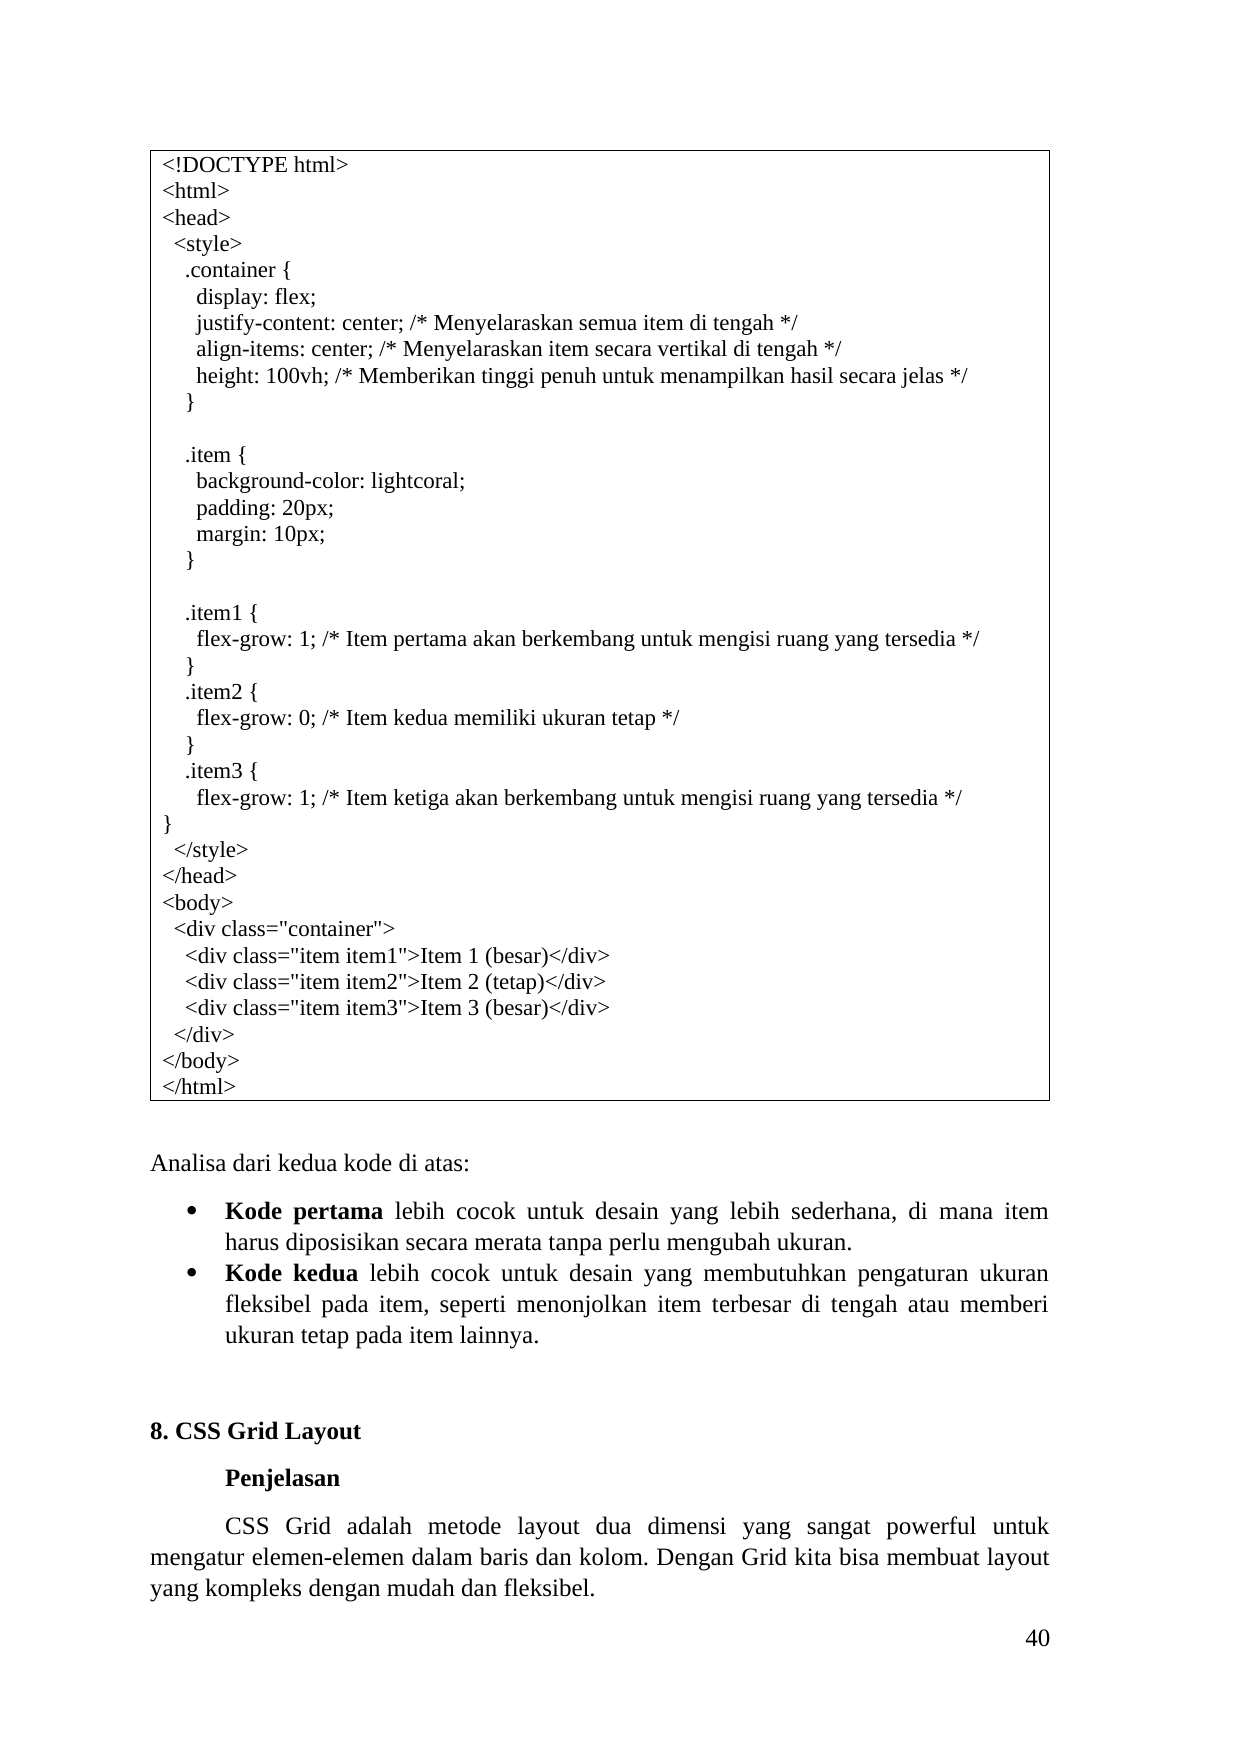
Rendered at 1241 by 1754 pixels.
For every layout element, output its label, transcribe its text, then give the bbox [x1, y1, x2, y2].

text 8. CSS Grid Layout [150, 1416, 1050, 1444]
table_header <!DOCTYPE html> <html> <head> <style> .container { display: flex; justify-content: center; /* Menyelaraskan semua item di tengah */ align-items: center; /* Menyelaraskan item secara vertikal di tengah */ height: 100vh; /* Memberikan tinggi penuh untuk menampilkan hasil secara jelas */ } .item { background-color: lightcoral; padding: 20px; margin: 10px; } .item1 { flex-grow: 1; /* Item pertama akan berkembang untuk mengisi ruang yang tersedia */ } .item2 { flex-grow: 0; /* Item kedua memiliki ukuran tetap */ } .item3 { flex-grow: 1; /* Item ketiga akan berkembang untuk mengisi ruang yang tersedia */ } </style> </head> <body> <div class="container"> <div class="item item1">Item 1 (besar)</div> <div class="item item2">Item 2 (tetap)</div> <div class="item item3">Item 3 (besar)</div> </div> </body> </html> [151, 151, 1049, 1100]
list Kode pertama lebih cocok untuk desain yang lebih sederhana, di mana item harus diposisikan secara merata tanpa perlu mengubah ukuran. [187, 1196, 1050, 1256]
text CSS Grid adalah metode layout dua dimensi yang sangat powerful untuk mengatur elemen-elemen dalam baris dan kolom. Dengan Grid kita bisa membuat layout yang kompleks dengan mudah dan fleksibel. [150, 1511, 1050, 1602]
text Penjelasan [150, 1463, 1050, 1492]
list Kode kedua lebih cocok untuk desain yang membutuhkan pengaturan ukuran fleksibel pada item, seperti menonjolkan item terbesar di tengah atau memberi ukuran tetap pada item lainnya. [187, 1258, 1050, 1349]
text Analisa dari kedua kode di atas: [150, 1148, 1050, 1177]
